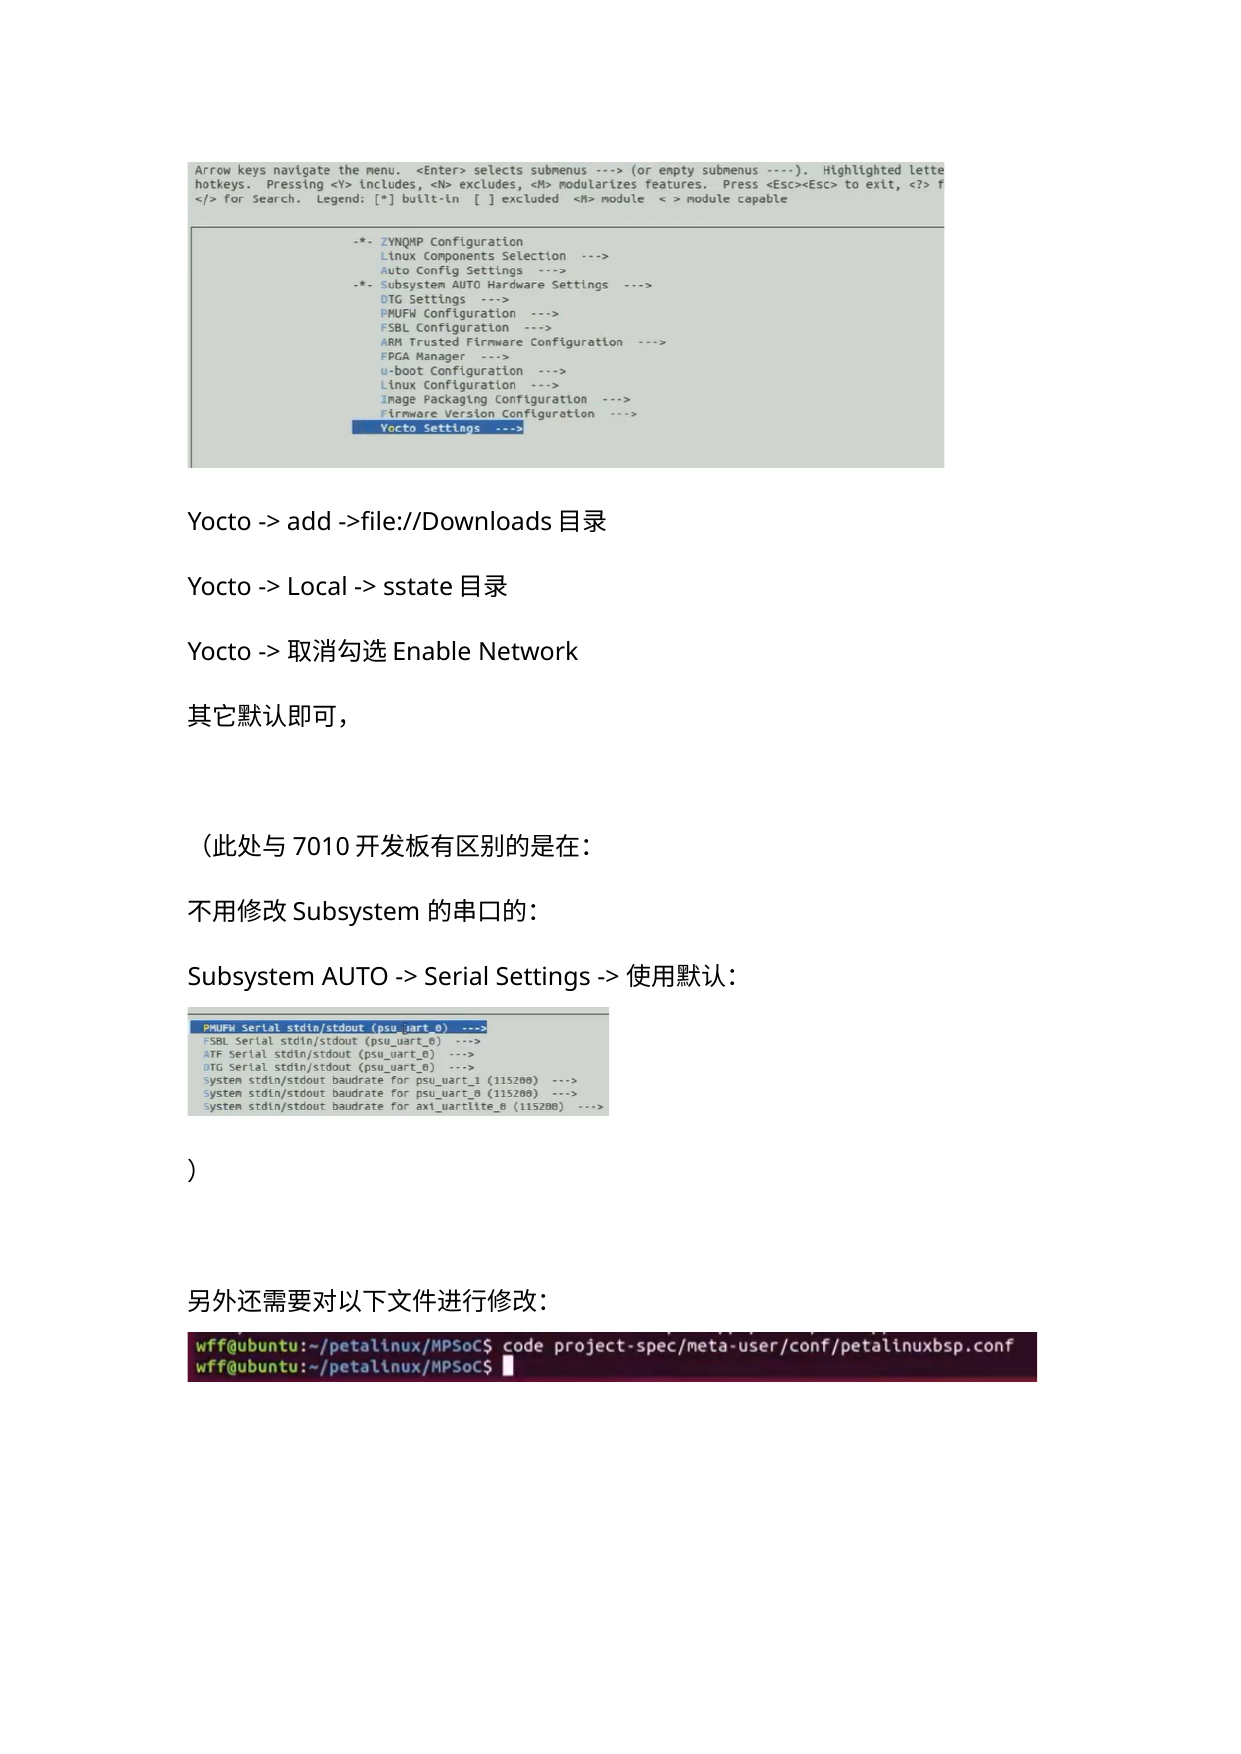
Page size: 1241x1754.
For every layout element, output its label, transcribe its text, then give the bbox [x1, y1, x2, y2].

text Subsystem AUTO -> Serial Settings -> 使用默认： [187, 942, 1053, 1007]
text 其它默认即可， [187, 682, 1053, 747]
text Yocto -> Local -> sstate目录 [187, 552, 1053, 617]
picture [187, 162, 945, 468]
text 另外还需要对以下文件进行修改： [187, 1267, 1053, 1332]
text 不用修改Subsystem 的串口的： [187, 877, 1053, 942]
text Yocto -> add ->file://Downloads目录 [187, 487, 1053, 552]
picture [187, 1007, 610, 1116]
text Yocto -> 取消勾选Enable Network [187, 617, 1053, 682]
picture [187, 1332, 1038, 1382]
text ） [187, 1137, 1053, 1202]
text （此处与7010开发板有区别的是在： [187, 812, 1053, 877]
